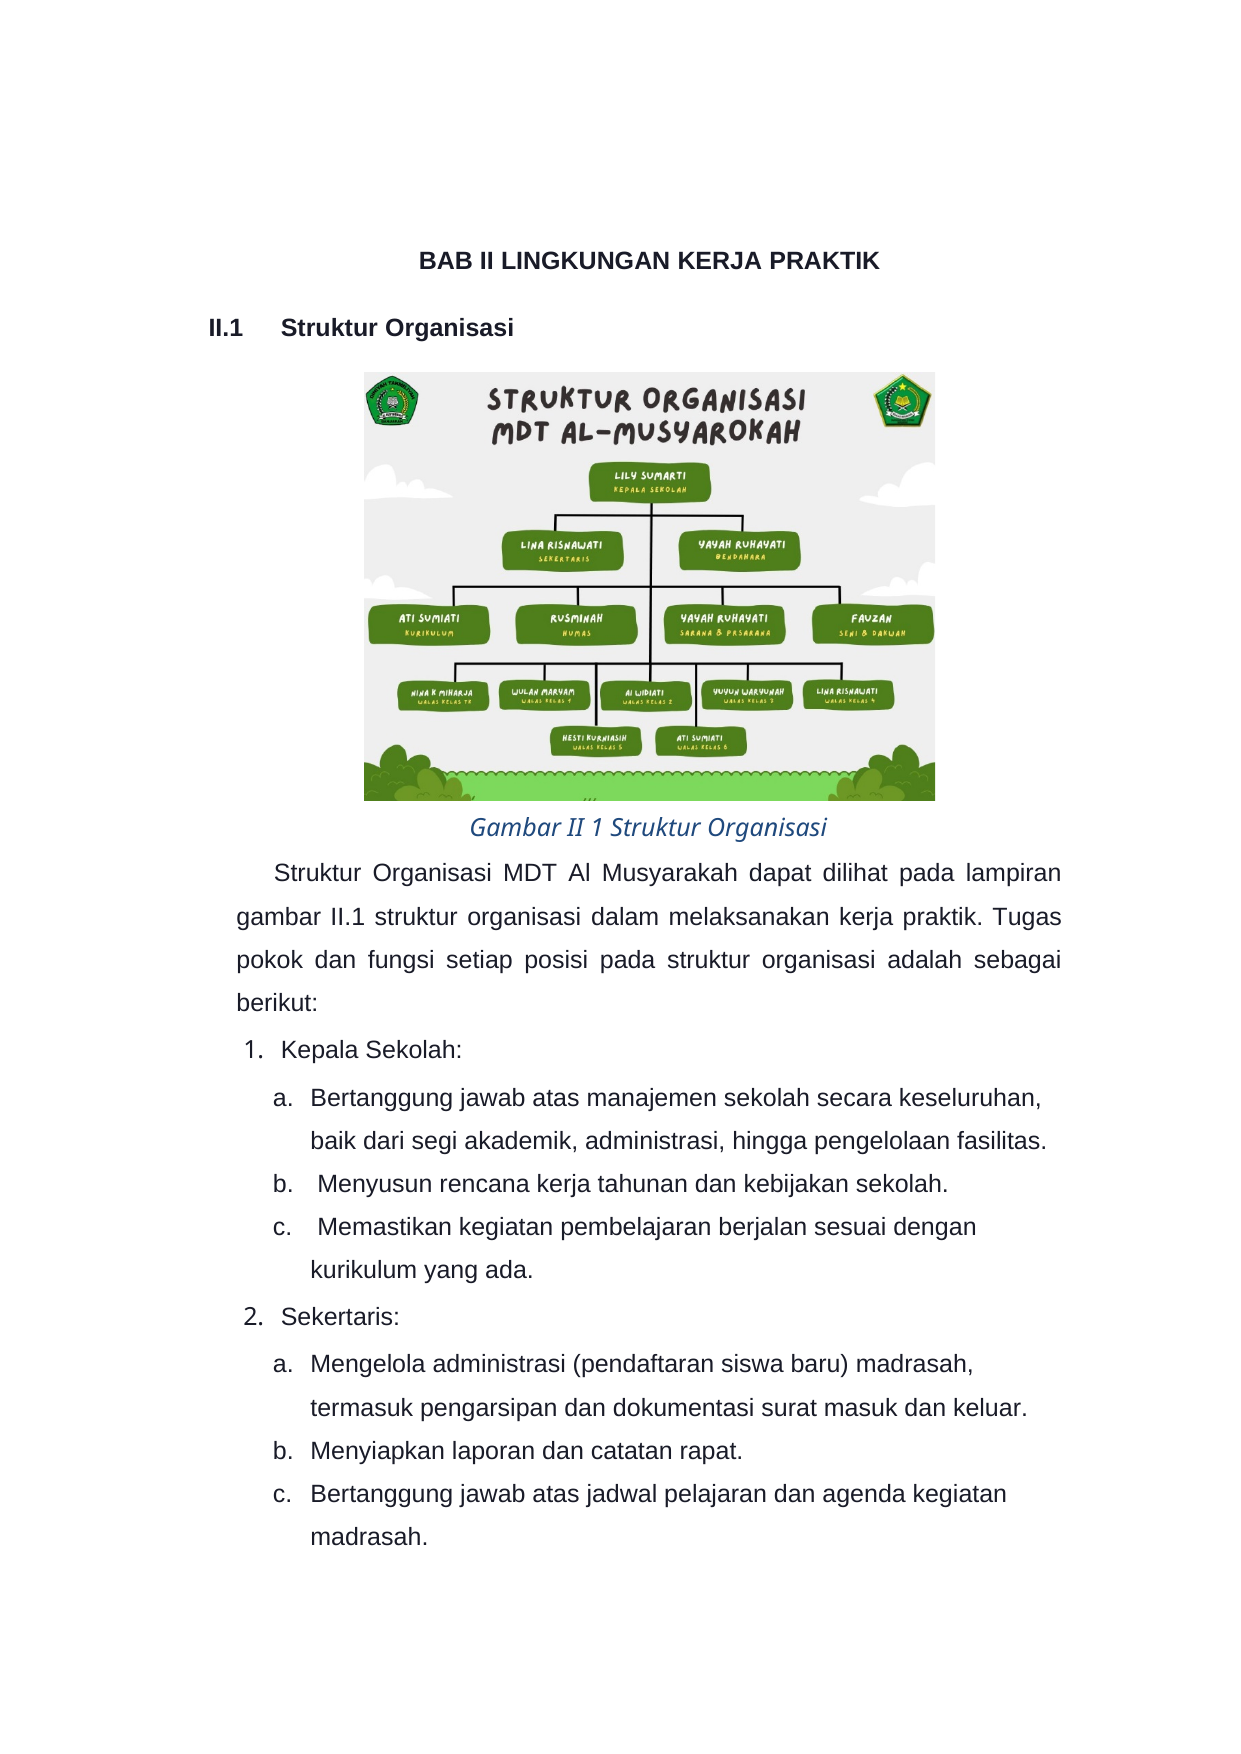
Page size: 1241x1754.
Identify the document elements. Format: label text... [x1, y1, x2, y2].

list Menyusun rencana kerja tahunan dan kebijakan sekolah. [273, 1169, 1063, 1198]
subtitle Struktur Organisasi [243, 313, 1063, 342]
list Memastikan kegiatan pembelajaran berjalan sesuai dengan kurikulum yang ada. [273, 1212, 1063, 1284]
list Menyiapkan laporan dan catatan rapat. [273, 1436, 1063, 1464]
list Bertanggung jawab atas jadwal pelajaran dan agenda kegiatan madrasah. [273, 1479, 1063, 1551]
list Bertanggung jawab atas manajemen sekolah secara keseluruhan, baik dari segi akademik, administrasi, hingga pengelolaan fasilitas. [273, 1083, 1063, 1154]
subtitle BAB II LINGKUNGAN KERJA PRAKTIK [236, 246, 1063, 275]
picture [364, 372, 936, 801]
list Kepala Sekolah: [243, 1032, 1063, 1066]
list Mengelola administrasi (pendaftaran siswa baru) madrasah, termasuk pengarsipan dan dokumentasi surat masuk dan keluar. [273, 1349, 1063, 1421]
list Sekertaris: [243, 1298, 1063, 1332]
